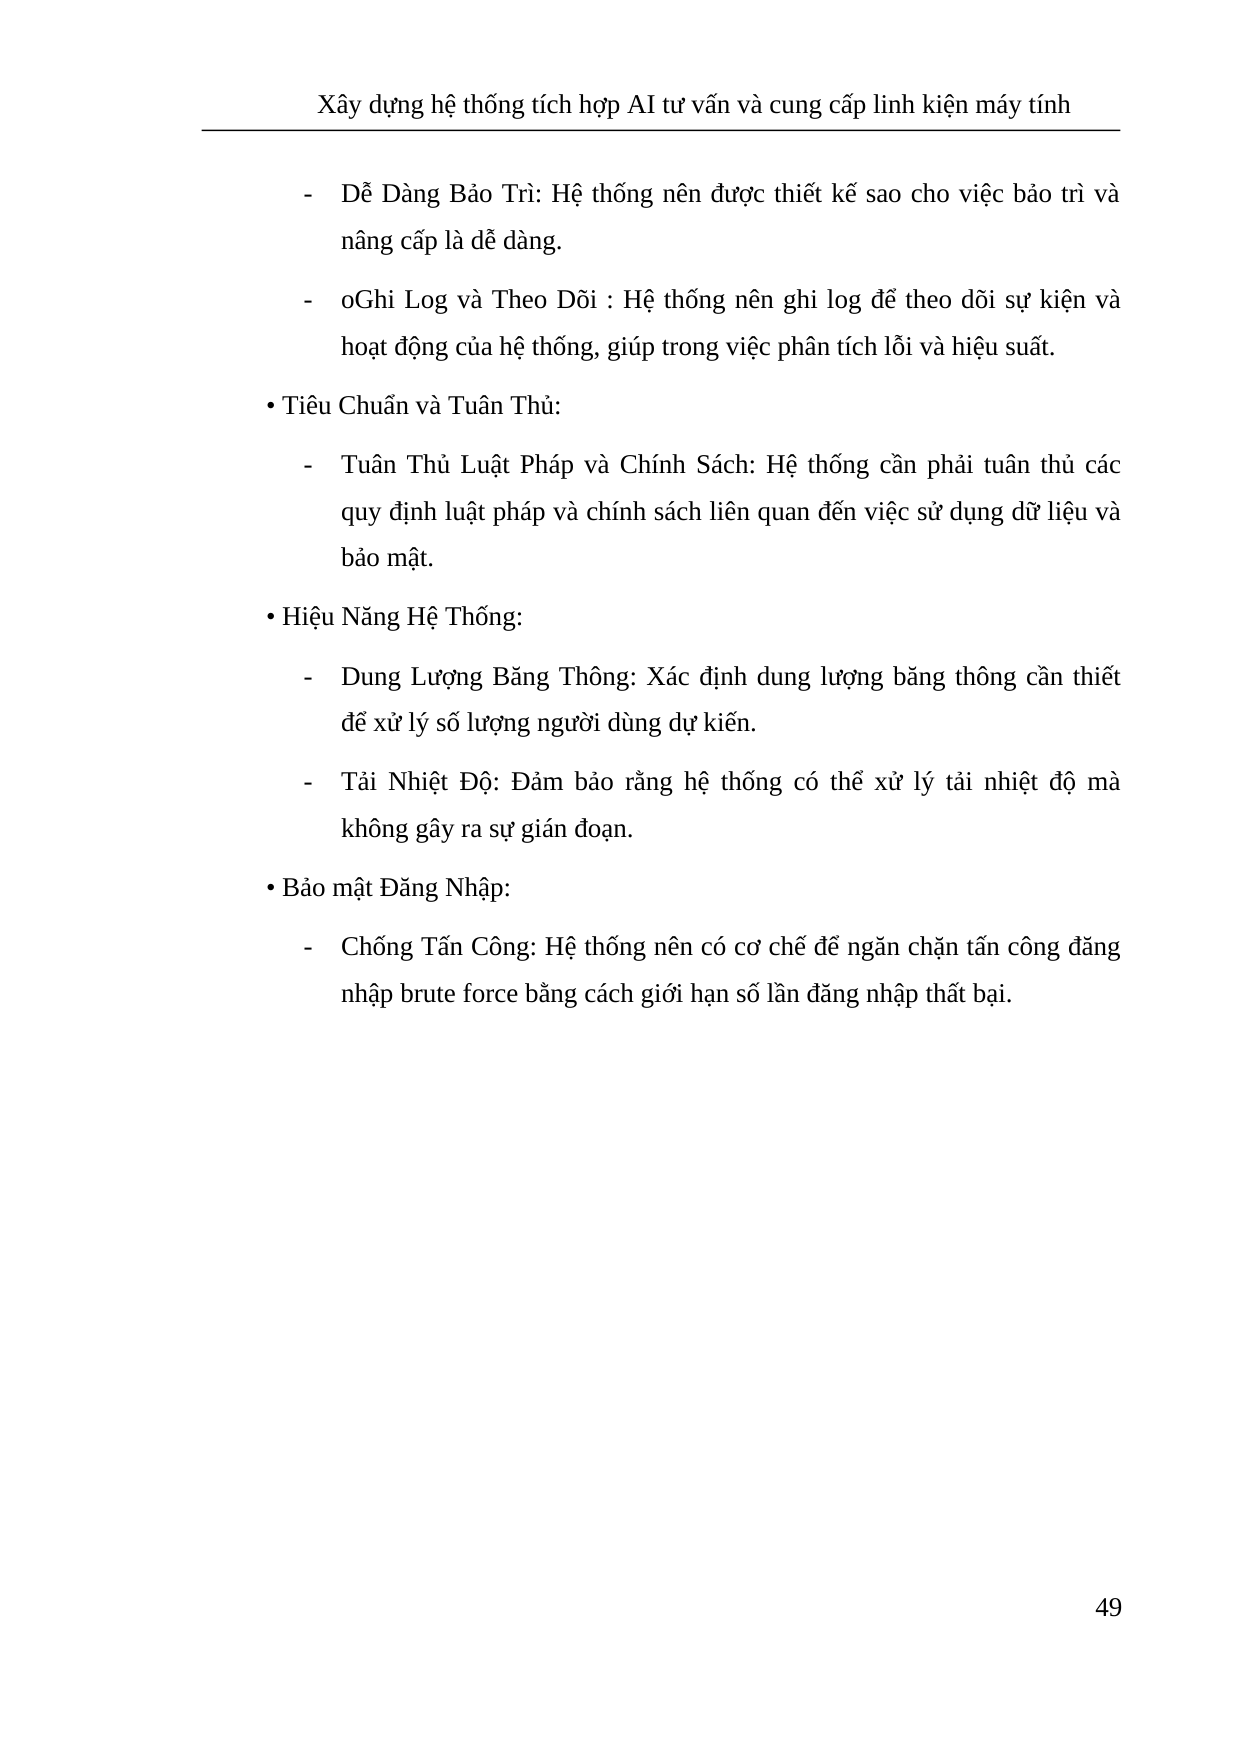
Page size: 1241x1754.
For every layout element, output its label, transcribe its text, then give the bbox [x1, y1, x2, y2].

list Chống Tấn Công: Hệ thống nên có cơ chế để ngăn chặn tấn công đăng nhập brute force bằng cách giới hạn số lần đăng nhập thất bại. [303, 931, 1122, 1008]
list Tải Nhiệt Độ: Đảm bảo rằng hệ thống có thể xử lý tải nhiệt độ mà không gây ra sự gián đoạn. [303, 766, 1122, 843]
text • Hiệu Năng Hệ Thống: [207, 601, 1122, 632]
list oGhi Log và Theo Dõi : Hệ thống nên ghi log để theo dõi sự kiện và hoạt động của hệ thống, giúp trong việc phân tích lỗi và hiệu suất. [303, 283, 1122, 361]
text • Tiêu Chuẩn và Tuân Thủ: [207, 389, 1122, 420]
list Tuân Thủ Luật Pháp và Chính Sách: Hệ thống cần phải tuân thủ các quy định luật pháp và chính sách liên quan đến việc sử dụng dữ liệu và bảo mật. [303, 448, 1122, 572]
text • Bảo mật Đăng Nhập: [207, 871, 1122, 902]
list Dễ Dàng Bảo Trì: Hệ thống nên được thiết kế sao cho việc bảo trì và nâng cấp là dễ dàng. [303, 177, 1122, 255]
list Dung Lượng Băng Thông: Xác định dung lượng băng thông cần thiết để xử lý số lượng người dùng dự kiến. [303, 660, 1122, 737]
